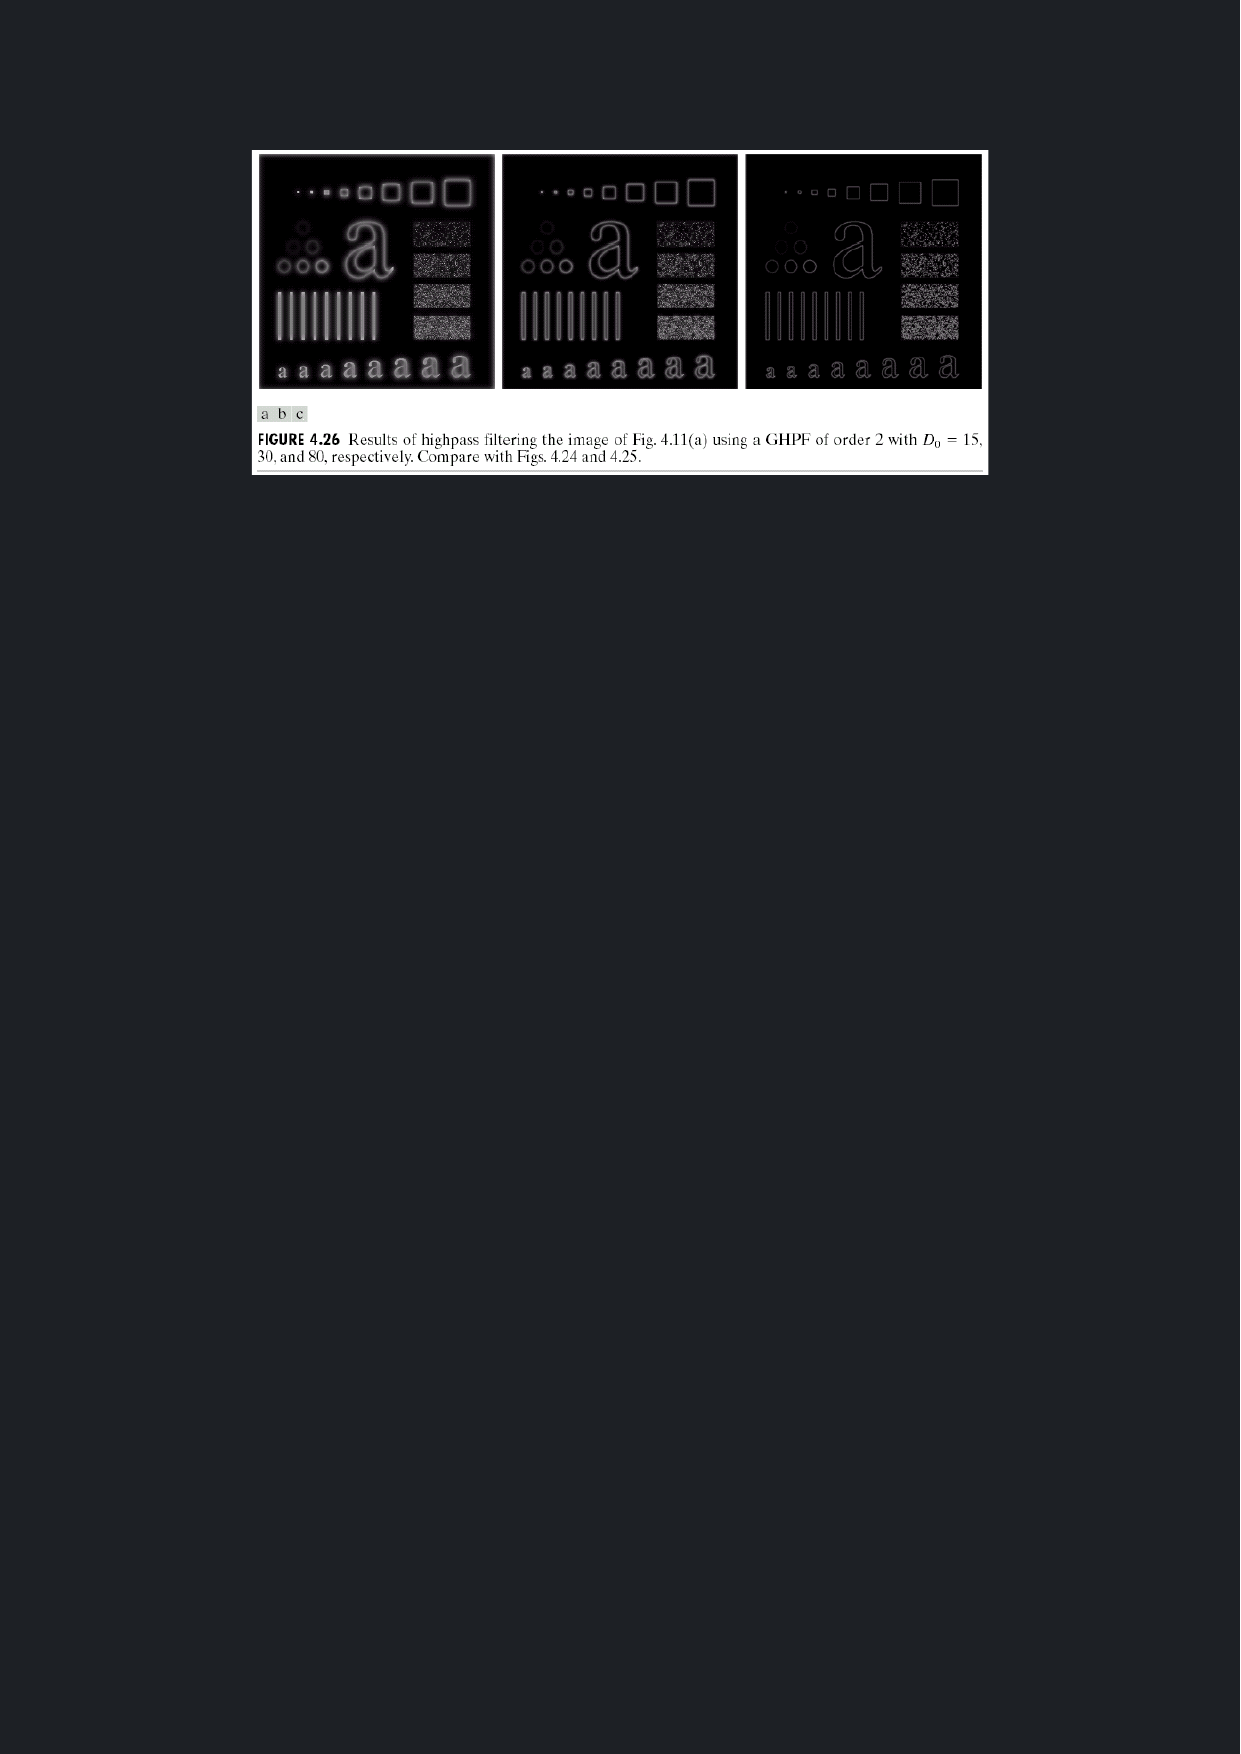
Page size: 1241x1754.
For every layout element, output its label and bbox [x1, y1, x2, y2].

picture [251, 150, 989, 475]
